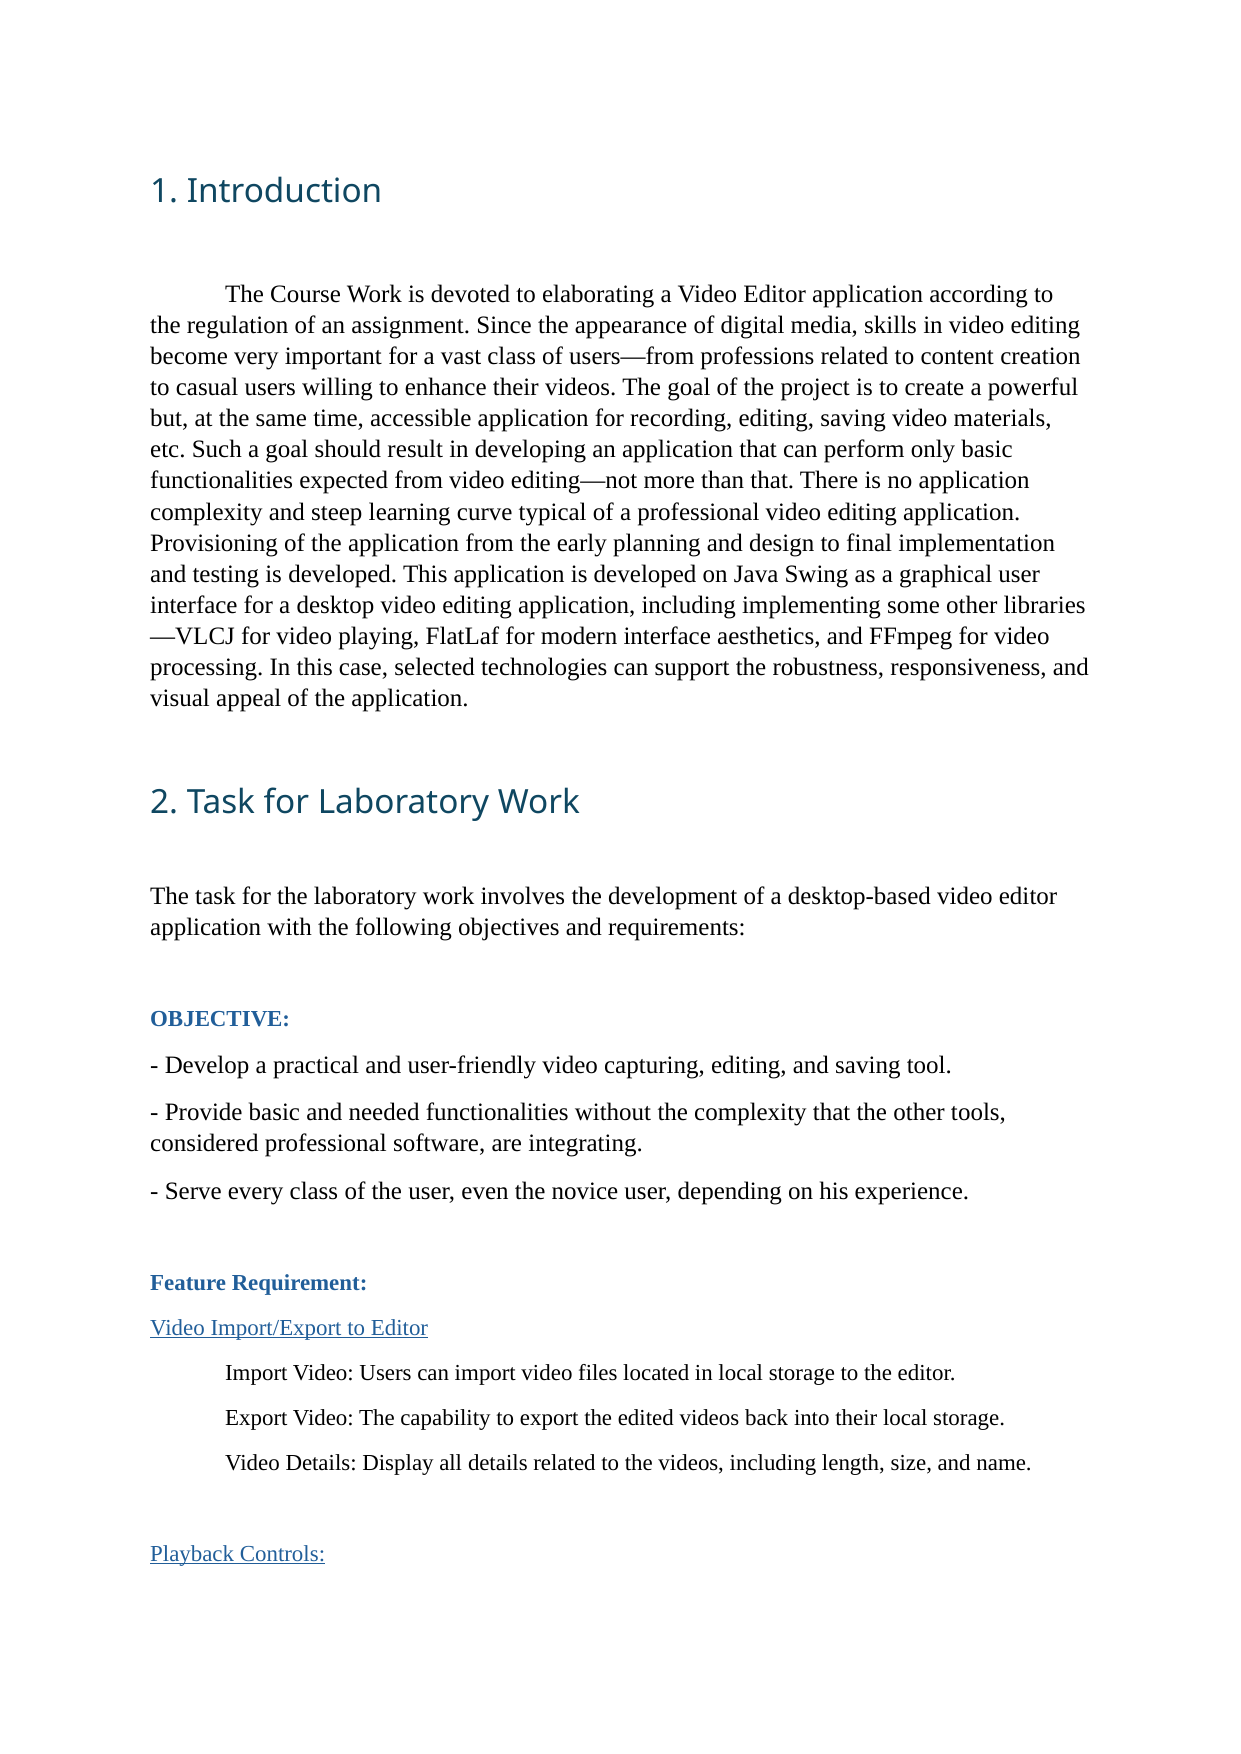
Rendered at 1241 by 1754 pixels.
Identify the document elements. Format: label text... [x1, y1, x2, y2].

text The Course Work is devoted to elaborating a Video Editor application according to the regulation of an assignment. Since the appearance of digital media, skills in video editing become very important for a vast class of users—from professions related to content creation to casual users willing to enhance their videos. The goal of the project is to create a powerful but, at the same time, accessible application for recording, editing, saving video materials, etc. Such a goal should result in developing an application that can perform only basic functionalities expected from video editing—not more than that. There is no application complexity and steep learning curve typical of a professional video editing application. Provisioning of the application from the early planning and design to final implementation and testing is developed. This application is developed on Java Swing as a graphical user interface for a desktop video editing application, including implementing some other libraries—VLCJ for video playing, FlatLaf for modern interface aesthetics, and FFmpeg for video processing. In this case, selected technologies can support the robustness, responsiveness, and visual appeal of the application. [150, 279, 1090, 712]
text - Develop a practical and user-friendly video capturing, editing, and saving tool. [150, 1050, 1090, 1078]
text - Provide basic and needed functionalities without the complexity that the other tools, considered professional software, are integrating. [150, 1097, 1090, 1157]
text - Serve every class of the user, even the novice user, depending on his experience. [150, 1176, 1090, 1205]
text Export Video: The capability to export the edited videos back into their local storage. [150, 1404, 1090, 1431]
text Playback Controls: [150, 1539, 1090, 1566]
text OBJECTIVE: [150, 1004, 1090, 1031]
text Video Import/Export to Editor [150, 1314, 1090, 1340]
text Video Details: Display all details related to the videos, including length, size, and name. [150, 1449, 1090, 1476]
subtitle 1. Introduction [150, 167, 1090, 212]
text Feature Requirement: [150, 1269, 1090, 1295]
subtitle 2. Task for Laboratory Work [150, 778, 1090, 824]
text The task for the laboratory work involves the development of a desktop-based video editor application with the following objectives and requirements: [150, 881, 1090, 941]
text Import Video: Users can import video files located in local storage to the editor. [150, 1359, 1090, 1386]
